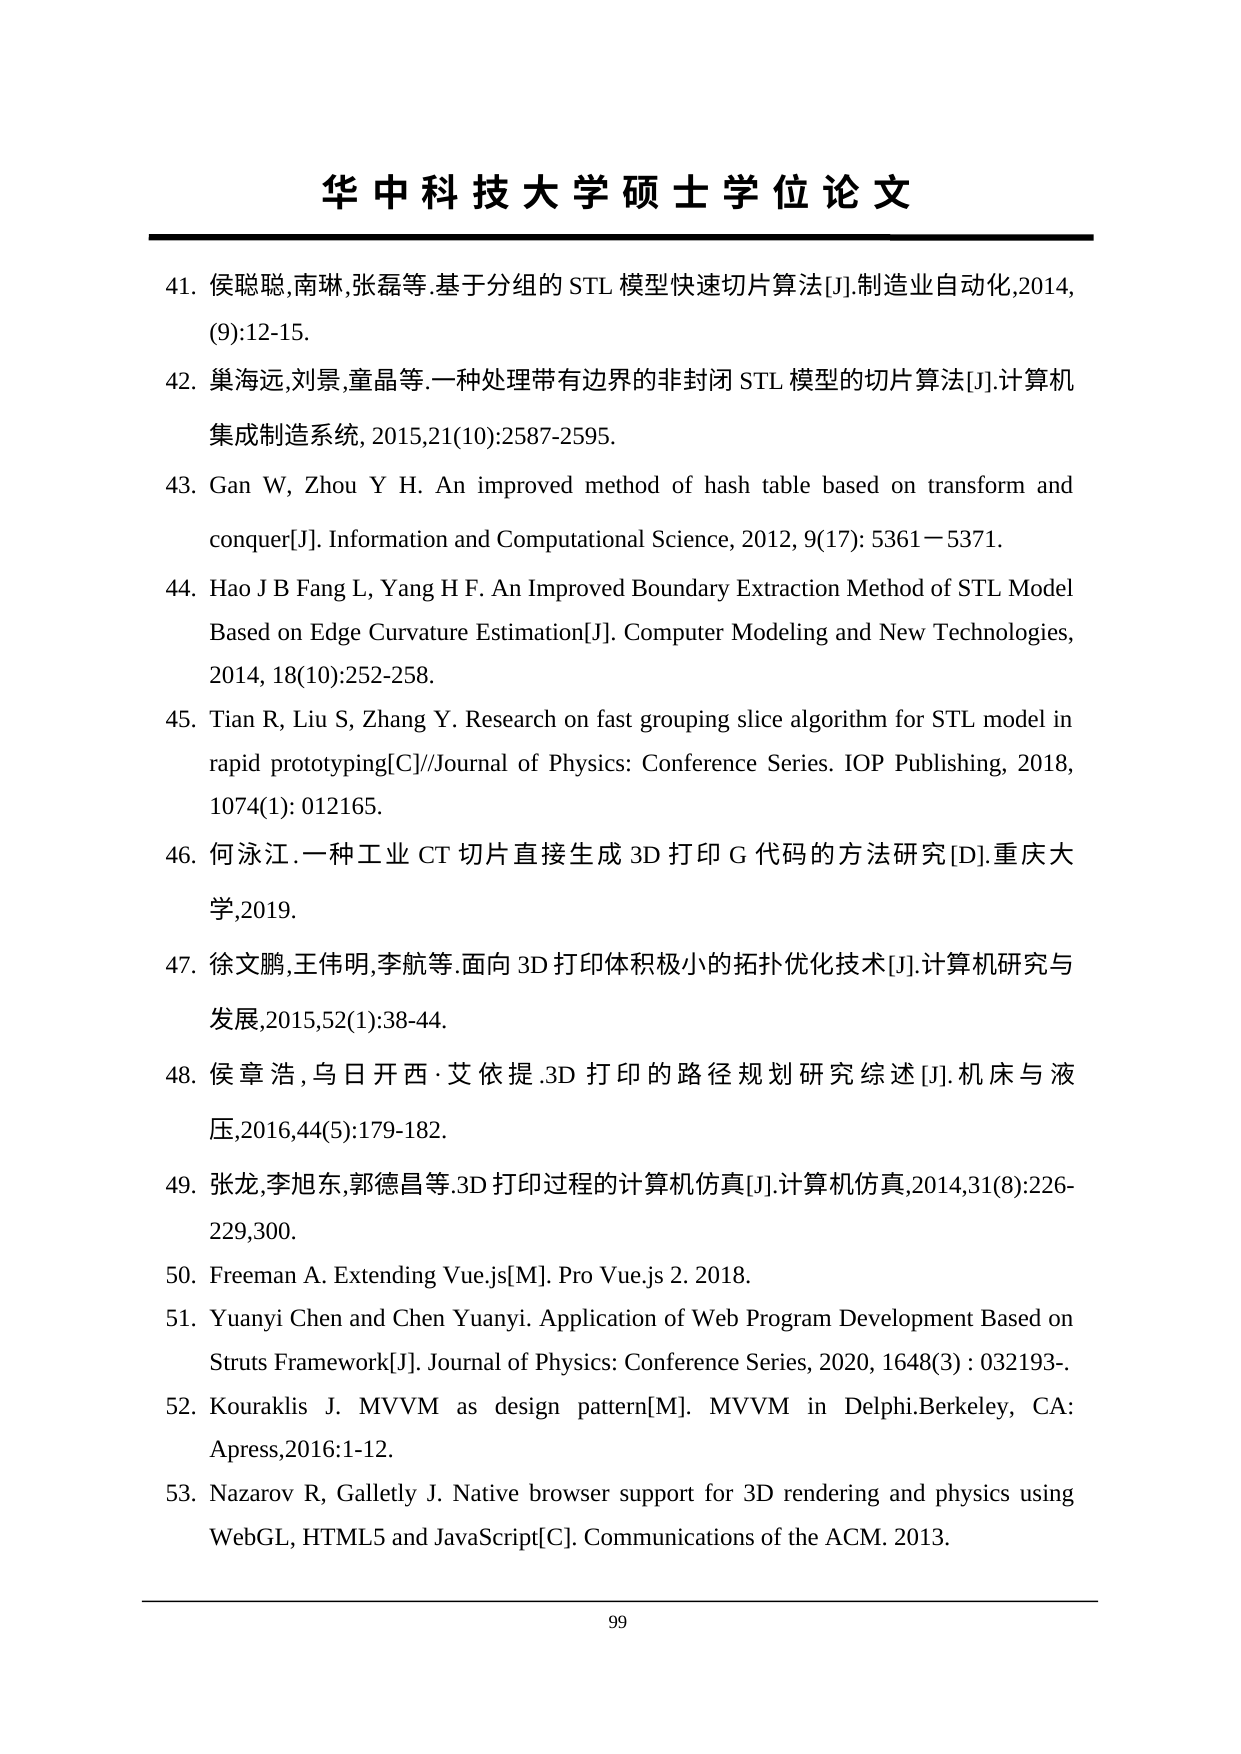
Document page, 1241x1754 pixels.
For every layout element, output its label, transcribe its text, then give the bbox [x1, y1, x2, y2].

list Hao J B Fang L, Yang H F. An Improved Boundary Extraction Method of STL Model Based on Edge Curvature Estimation[J]. Computer Modeling and New Technologies, 2014, 18(10):252-258. [165, 573, 1075, 689]
list 侯聪聪,南琳,张磊等.基于分组的STL模型快速切片算法[J].制造业自动化,2014,(9):12-15. [165, 266, 1075, 346]
list 张龙,李旭东,郭德昌等.3D打印过程的计算机仿真[J].计算机仿真,2014,31(8):226-229,300. [165, 1165, 1075, 1245]
list 侯章浩,乌日开西·艾依提.3D打印的路径规划研究综述[J].机床与液压,2016,44(5):179-182. [165, 1055, 1075, 1146]
list 何泳江.一种工业CT切片直接生成3D打印G代码的方法研究[D].重庆大学,2019. [165, 835, 1075, 926]
list Gan W, Zhou Y H. An improved method of hash table based on transform and conquer[J]. Information and Computational Science, 2012, 9(17): 5361－5371. [165, 471, 1075, 554]
list 徐文鹏,王伟明,李航等.面向3D打印体积极小的拓扑优化技术[J].计算机研究与发展,2015,52(1):38-44. [165, 945, 1075, 1036]
list Kouraklis J. MVVM as design pattern[M]. MVVM in Delphi.Berkeley, CA: Apress,2016:1-12. [165, 1391, 1075, 1463]
list 巢海远,刘景,童晶等.一种处理带有边界的非封闭STL模型的切片算法[J].计算机集成制造系统, 2015,21(10):2587-2595. [165, 361, 1075, 452]
list Nazarov R, Galletly J. Native browser support for 3D rendering and physics using WebGL, HTML5 and JavaScript[C]. Communications of the ACM. 2013. [165, 1478, 1075, 1550]
list Yuanyi Chen and Chen Yuanyi. Application of Web Program Development Based on Struts Framework[J]. Journal of Physics: Conference Series, 2020, 1648(3) : 032193-. [165, 1303, 1075, 1376]
list Freeman A. Extending Vue.js[M]. Pro Vue.js 2. 2018. [165, 1260, 1075, 1288]
list Tian R, Liu S, Zhang Y. Research on fast grouping slice algorithm for STL model in rapid prototyping[C]//Journal of Physics: Conference Series. IOP Publishing, 2018, 1074(1): 012165. [165, 704, 1075, 820]
